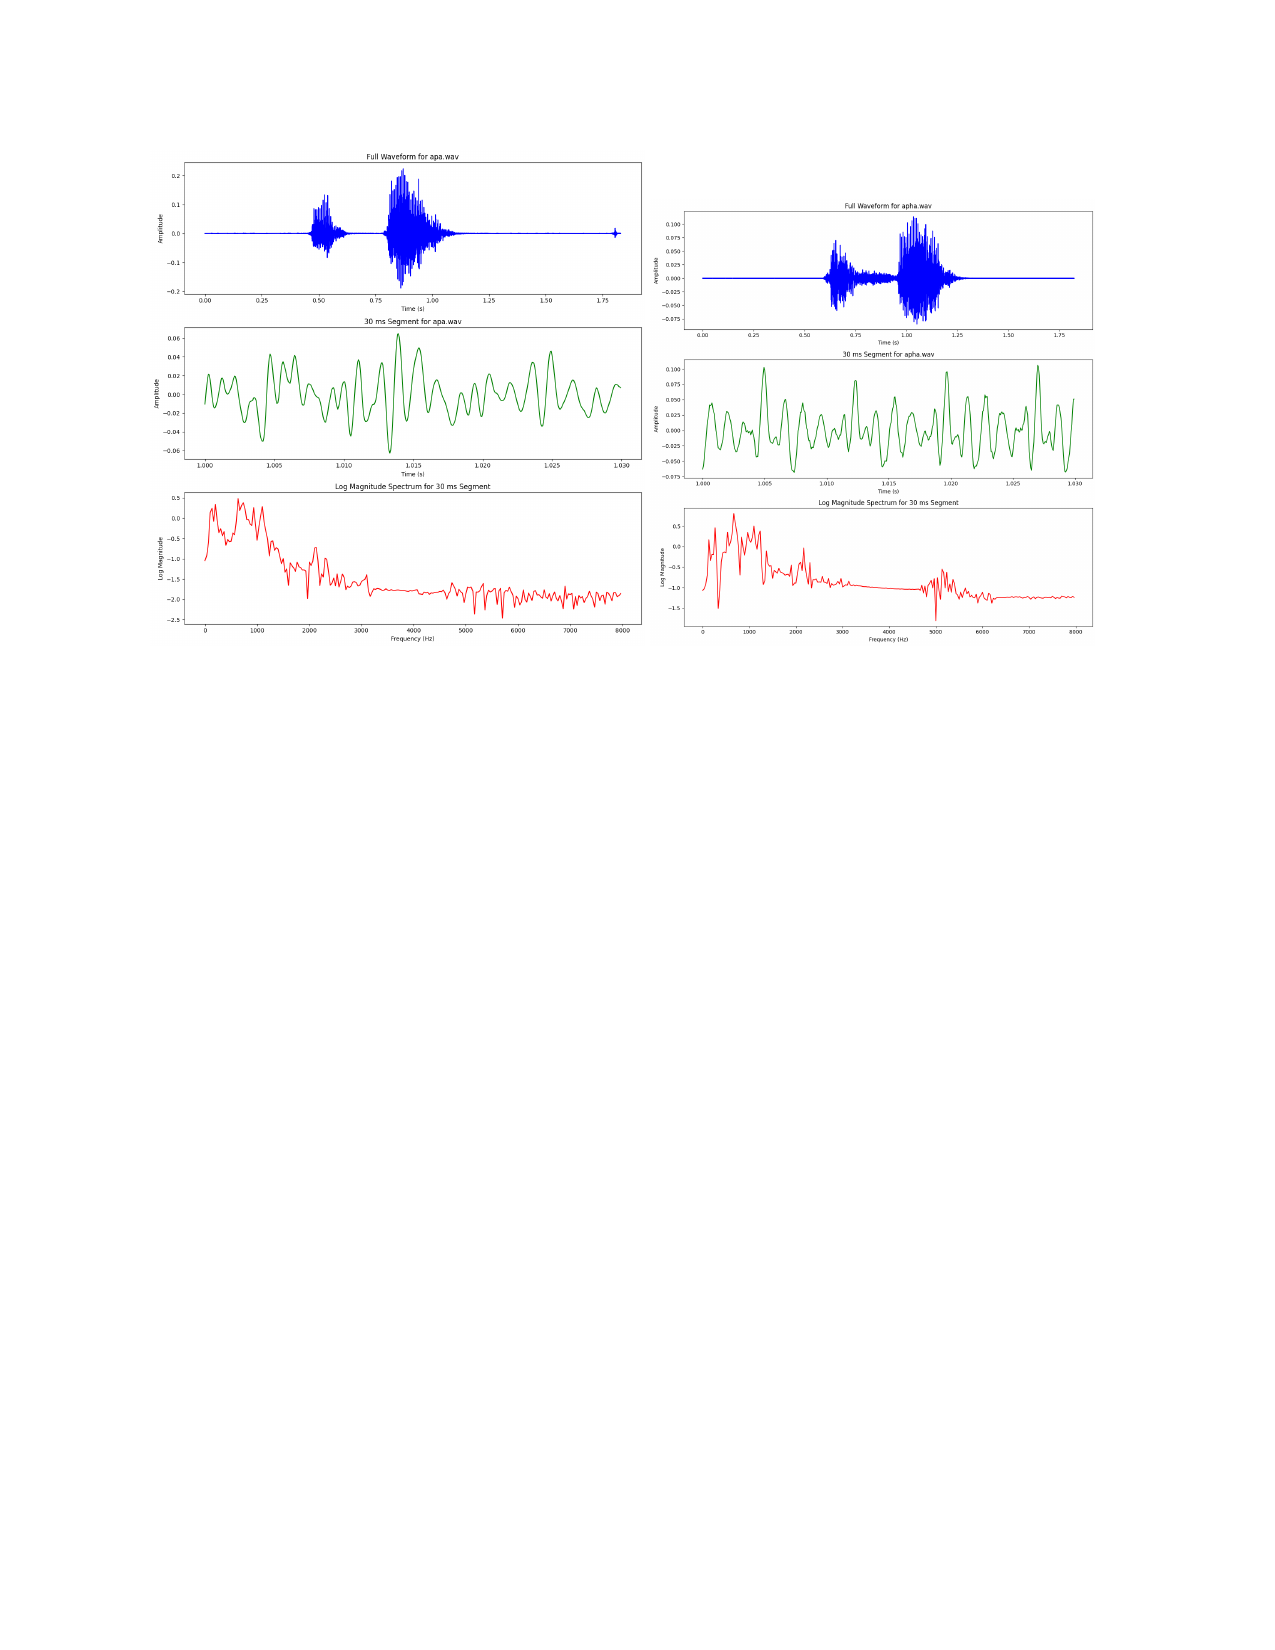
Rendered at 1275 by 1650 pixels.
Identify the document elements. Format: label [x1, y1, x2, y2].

picture [150, 150, 645, 646]
picture [650, 199, 1096, 646]
